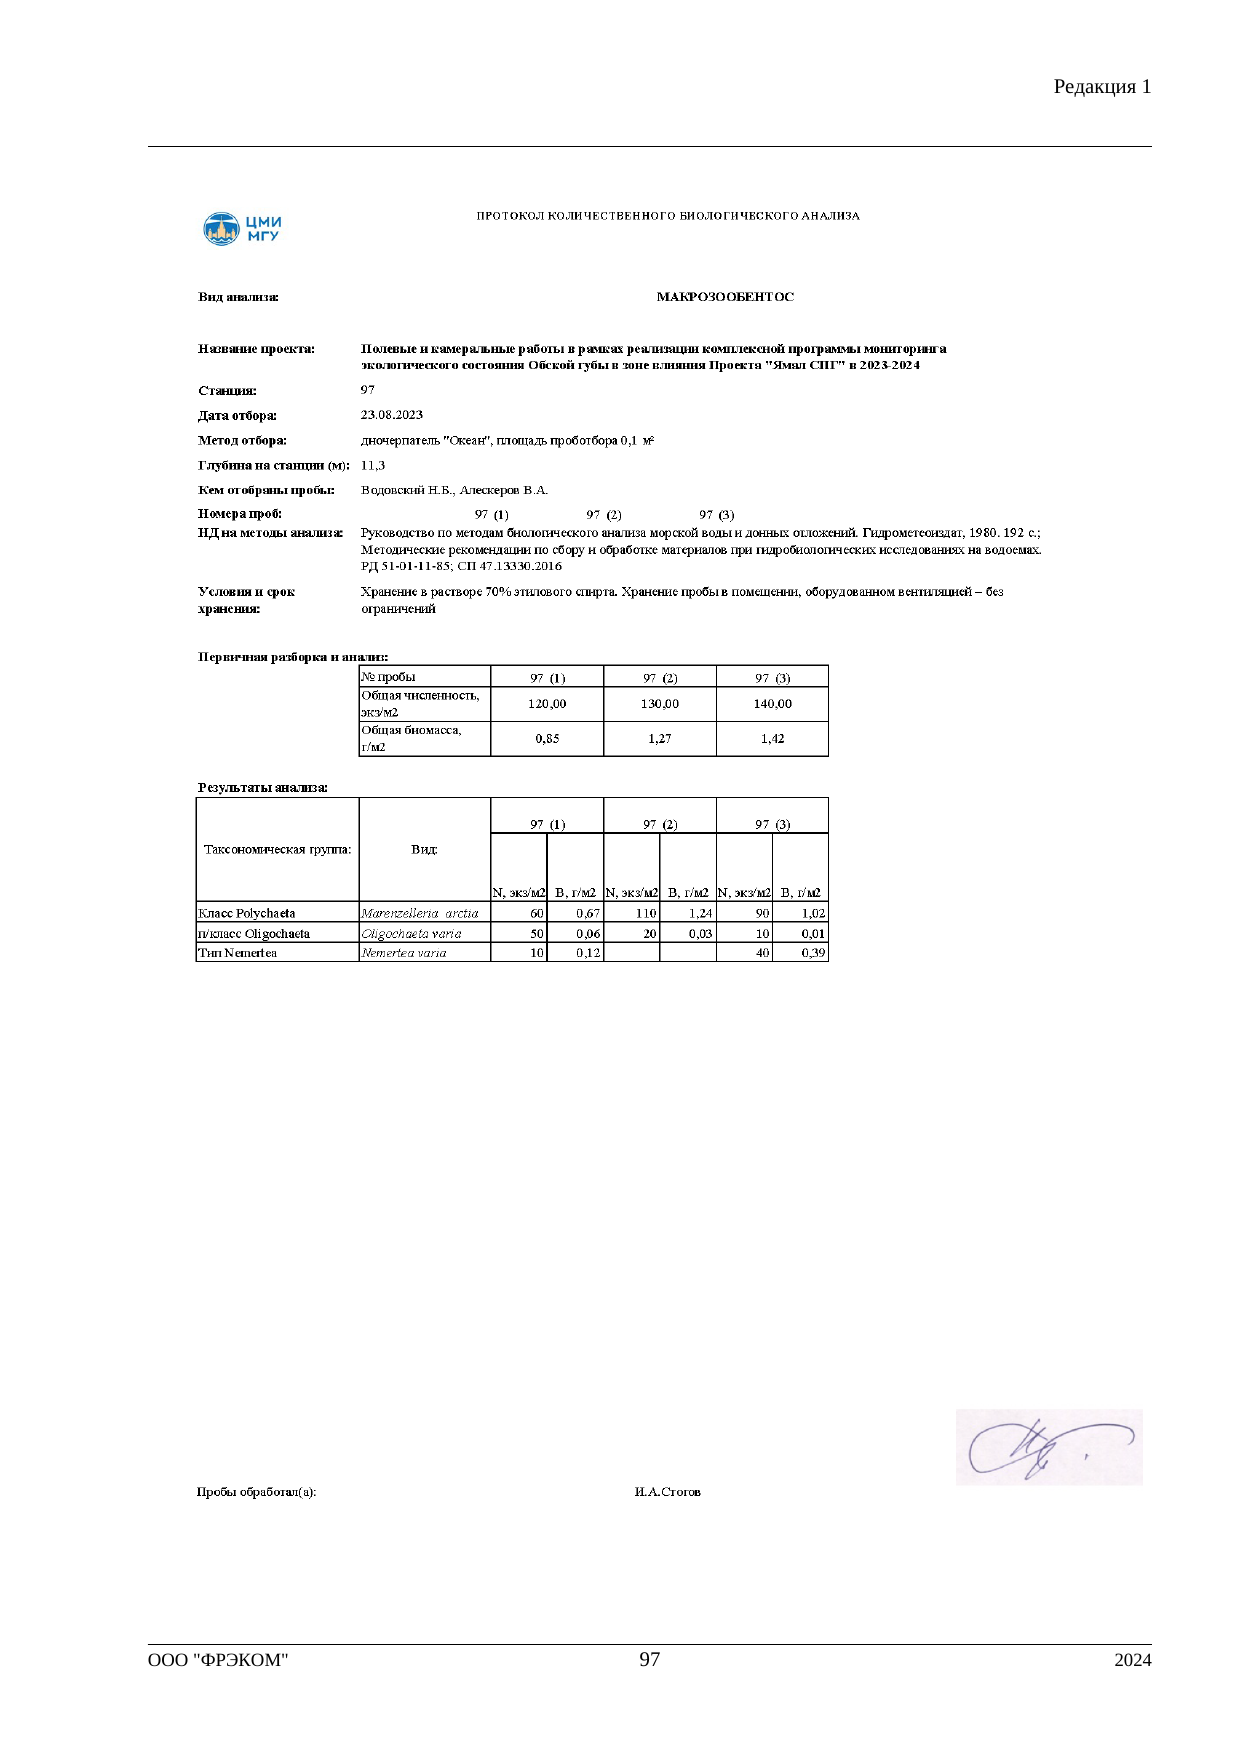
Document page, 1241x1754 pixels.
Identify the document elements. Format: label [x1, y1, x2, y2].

picture [147, 168, 1152, 1588]
